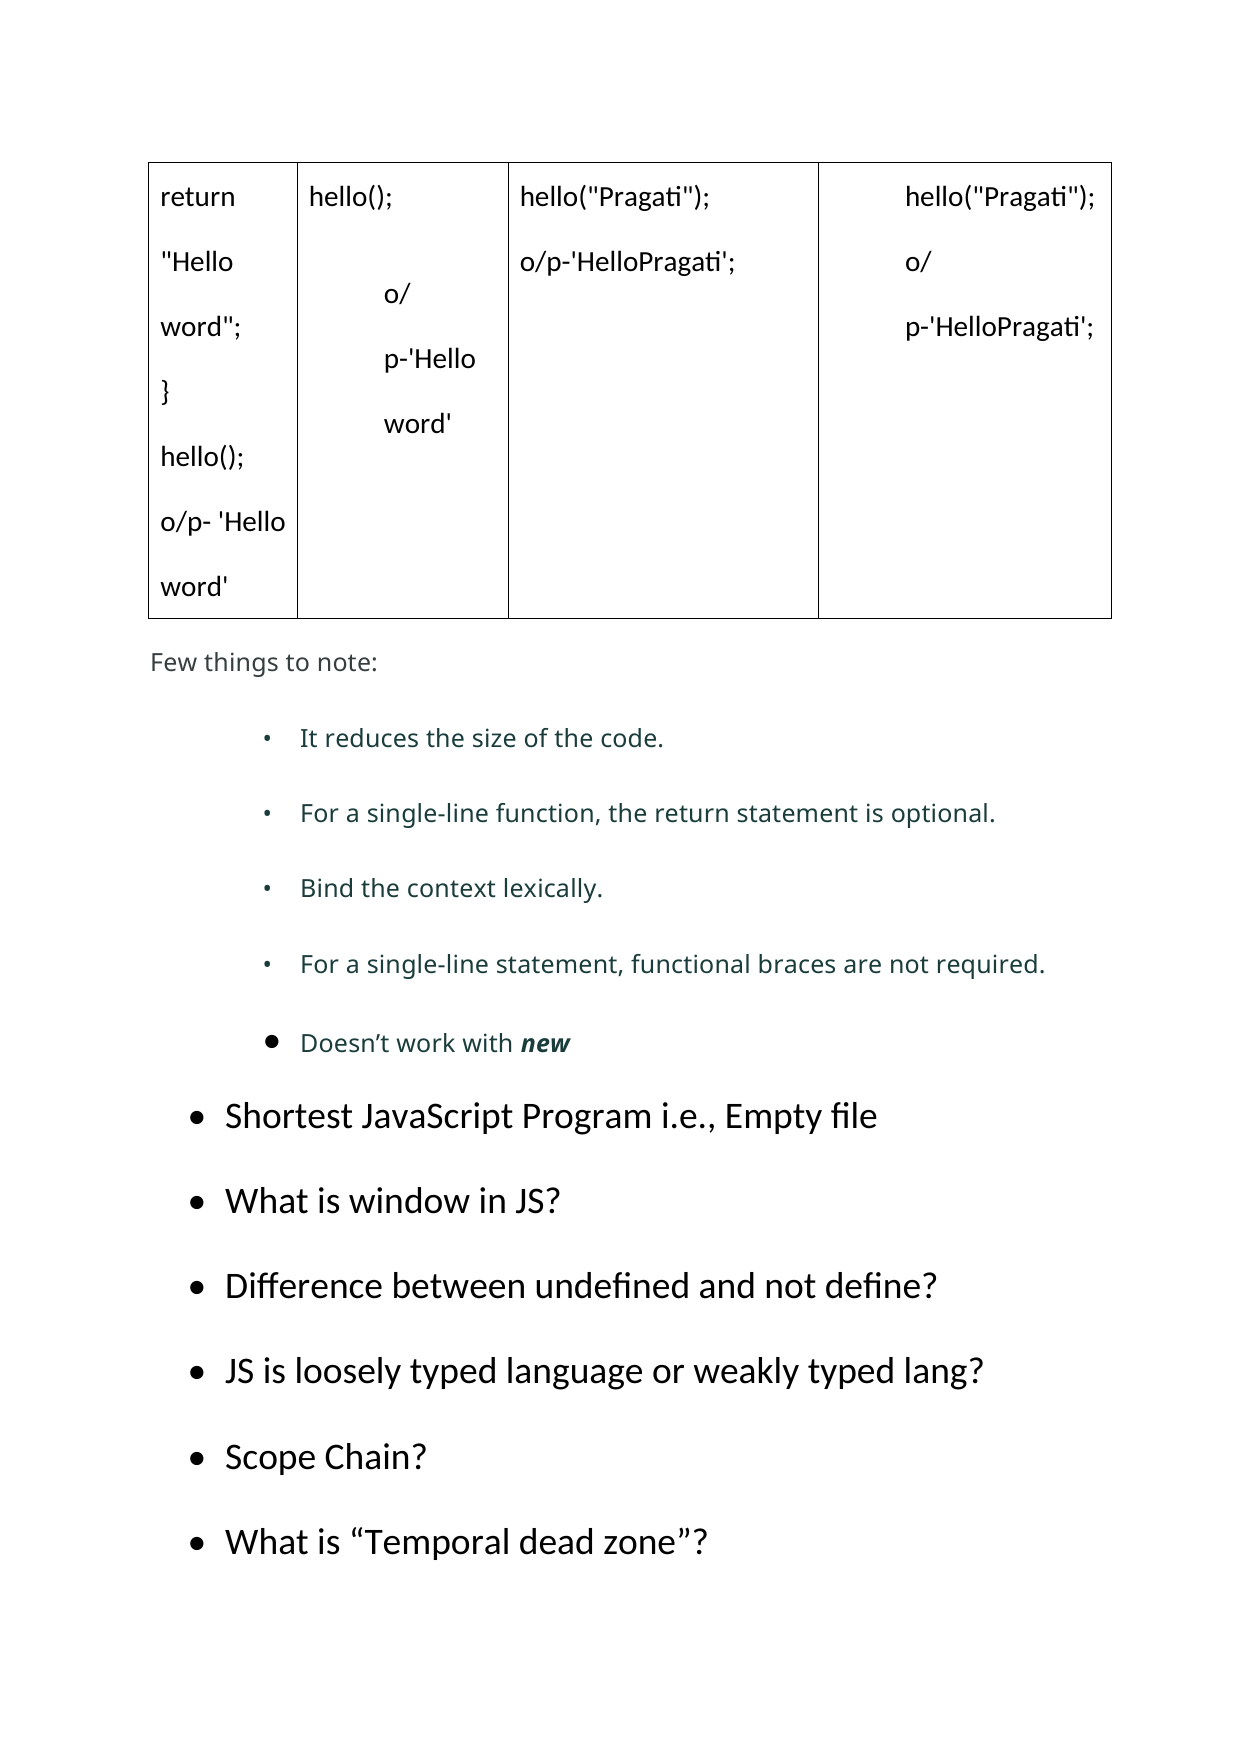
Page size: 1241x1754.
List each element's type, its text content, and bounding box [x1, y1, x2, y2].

list Bind the context lexically. [262, 856, 1090, 921]
text Few things to note: [150, 629, 1090, 694]
list Difference between undefined and not define? [187, 1253, 1090, 1318]
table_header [298, 163, 508, 618]
list JS is loosely typed language or weakly typed lang? [187, 1338, 1090, 1403]
list Shortest JavaScript Program i.e., Empty file [187, 1082, 1090, 1147]
list For a single-line function, the return statement is optional. [262, 780, 1090, 845]
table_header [149, 163, 297, 618]
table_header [819, 163, 1111, 618]
list What is window in JS? [187, 1167, 1090, 1232]
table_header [509, 163, 818, 618]
list Scope Chain? [187, 1423, 1090, 1488]
list Doesn’t work with new [262, 1007, 1090, 1072]
list It reduces the size of the code. [262, 705, 1090, 770]
list For a single-line statement, functional braces are not required. [262, 931, 1090, 996]
list What is “Temporal dead zone”? [187, 1508, 1090, 1573]
